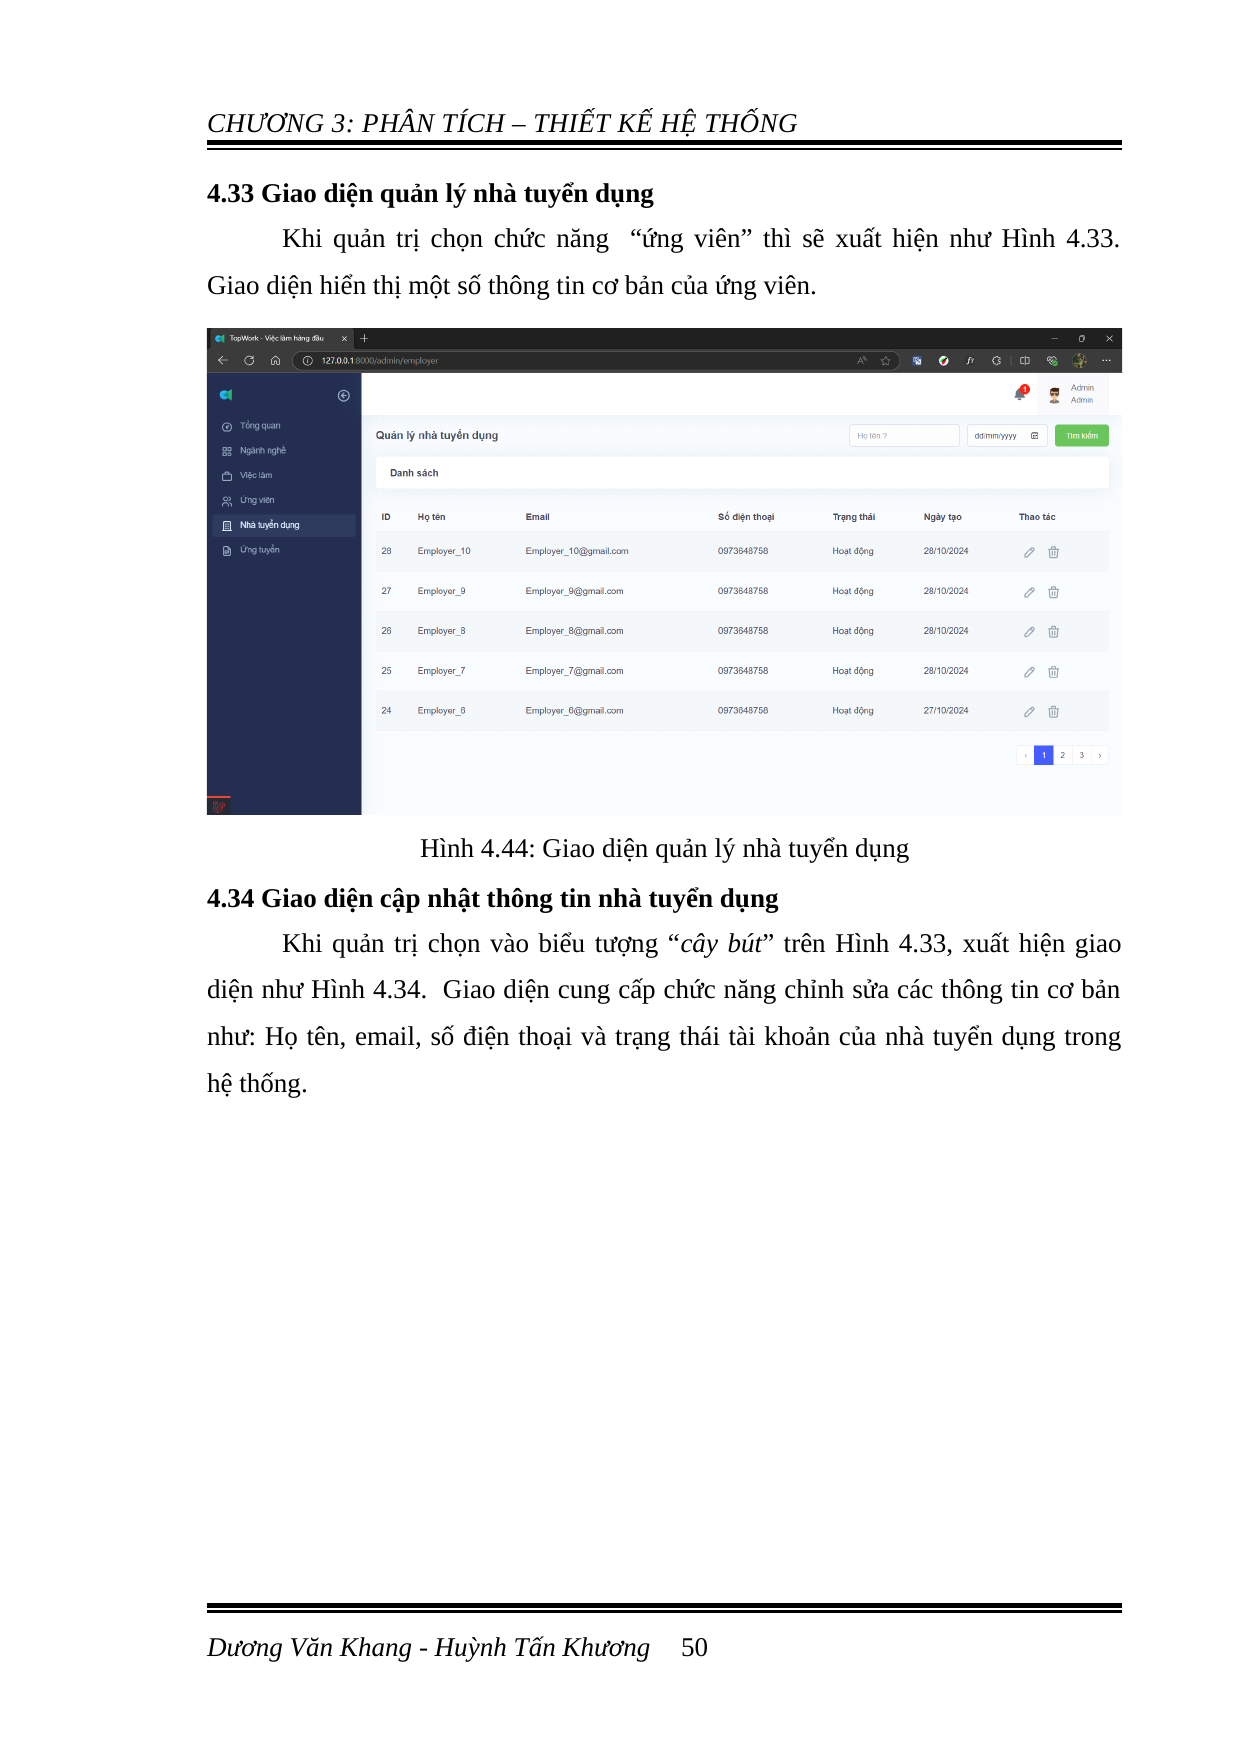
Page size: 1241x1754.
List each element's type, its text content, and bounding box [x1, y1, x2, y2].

text 4.34 Giao diện cập nhật thông tin nhà tuyển dụng [207, 882, 1122, 913]
text 4.33 Giao diện quản lý nhà tuyển dụng [207, 177, 1122, 208]
text Khi quản trị chọn vào biểu tượng “cây bút” trên Hình 4.33, xuất hiện giao diện như Hình 4.34. Giao diện cung cấp chức năng chỉnh sửa các thông tin cơ bản như: Họ tên, email, số điện thoại và trạng thái tài khoản của nhà tuyển dụng trong hệ thống. [207, 927, 1122, 1098]
picture [206, 328, 1123, 815]
text Khi quản trị chọn chức năng “ứng viên” thì sẽ xuất hiện như Hình 4.33. Giao diện hiển thị một số thông tin cơ bản của ứng viên. [207, 222, 1122, 300]
